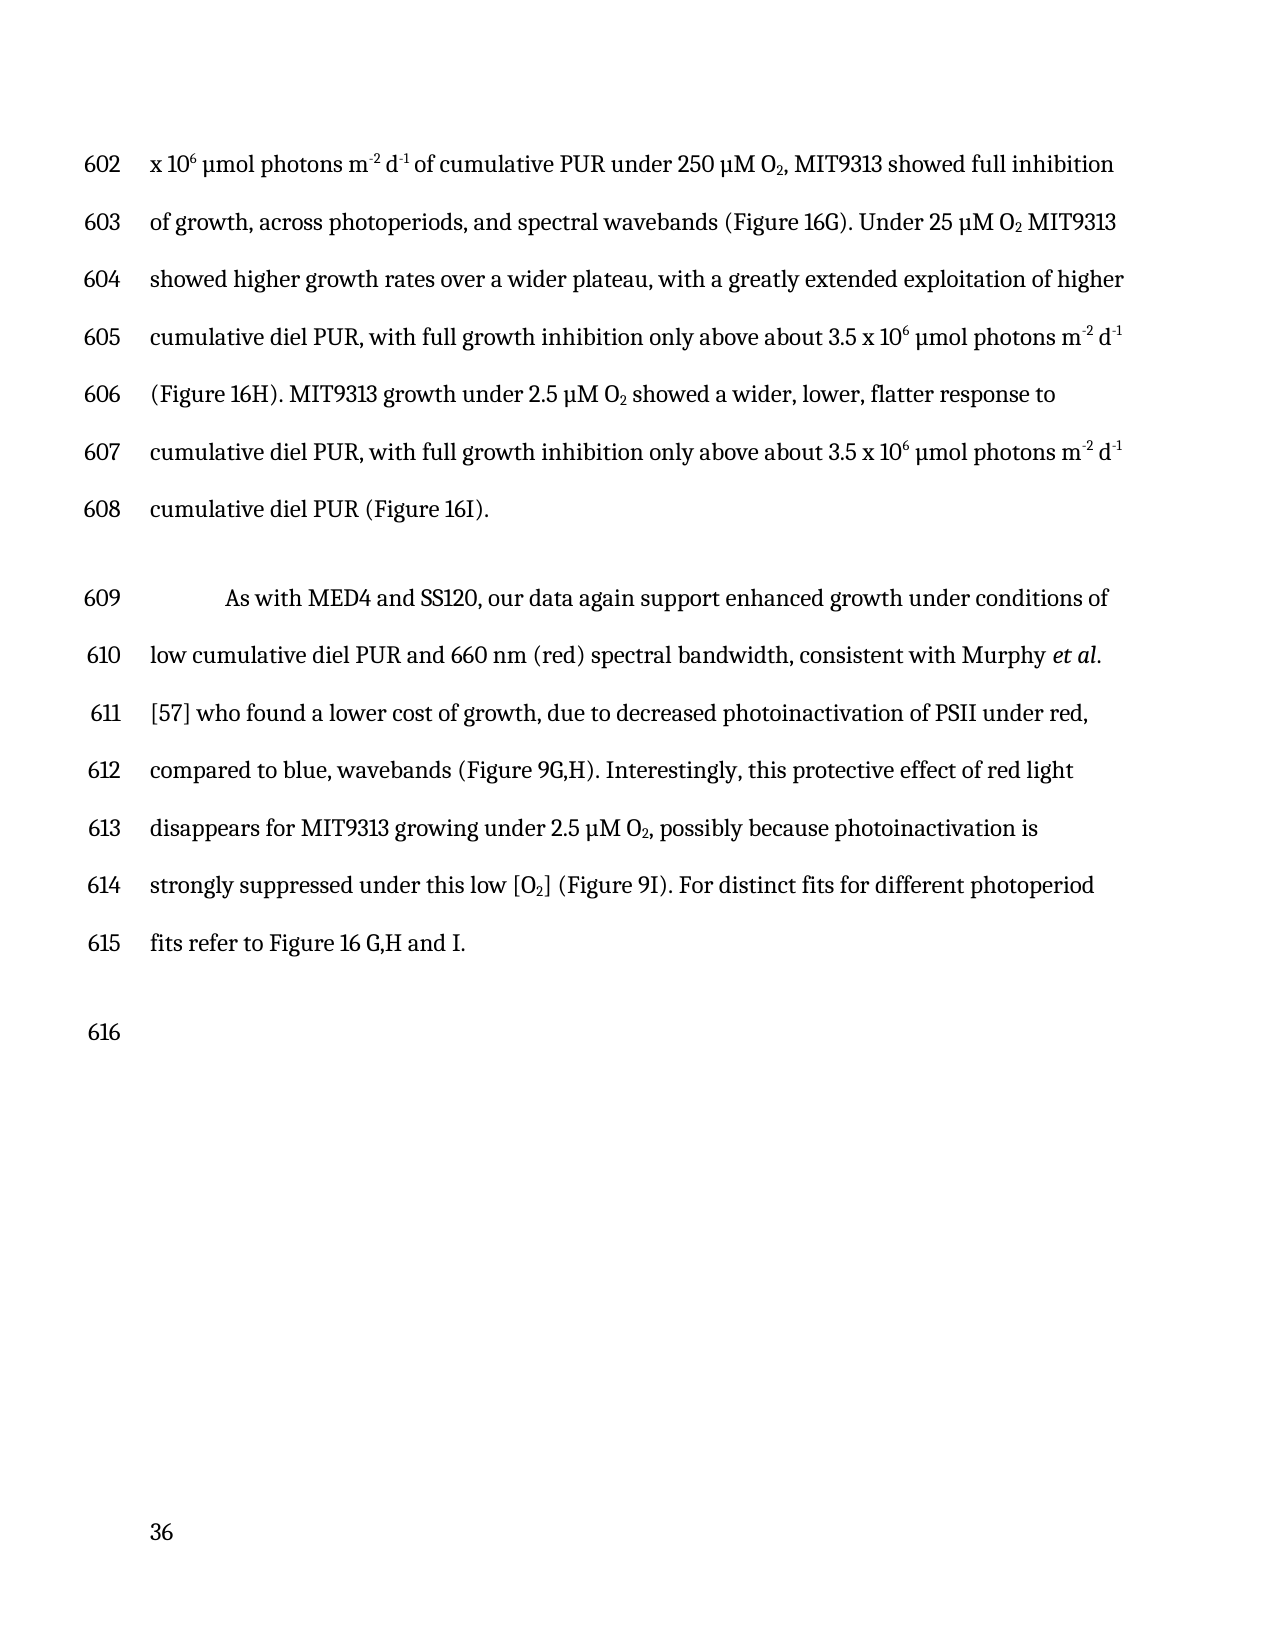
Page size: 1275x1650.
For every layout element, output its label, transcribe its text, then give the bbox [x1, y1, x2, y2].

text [150, 150, 1125, 524]
text As with MED4 and SS120, our data again support enhanced growth under conditions of low cumulative diel PUR and 660 nm (red) spectral bandwidth, consistent with Murphy et al.[57] who found a lower cost of growth, due to decreased photoinactivation of PSII under red, compared to blue, wavebands (Figure 9G,H). Interestingly, this protective effect of red light disappears for MIT9313 growing under 2.5 µM O2, possibly because photoinactivation is strongly suppressed under this low [O2] (Figure 9I). For distinct fits for different photoperiod fits refer to Figure 16 G,H and I. [150, 584, 1125, 957]
